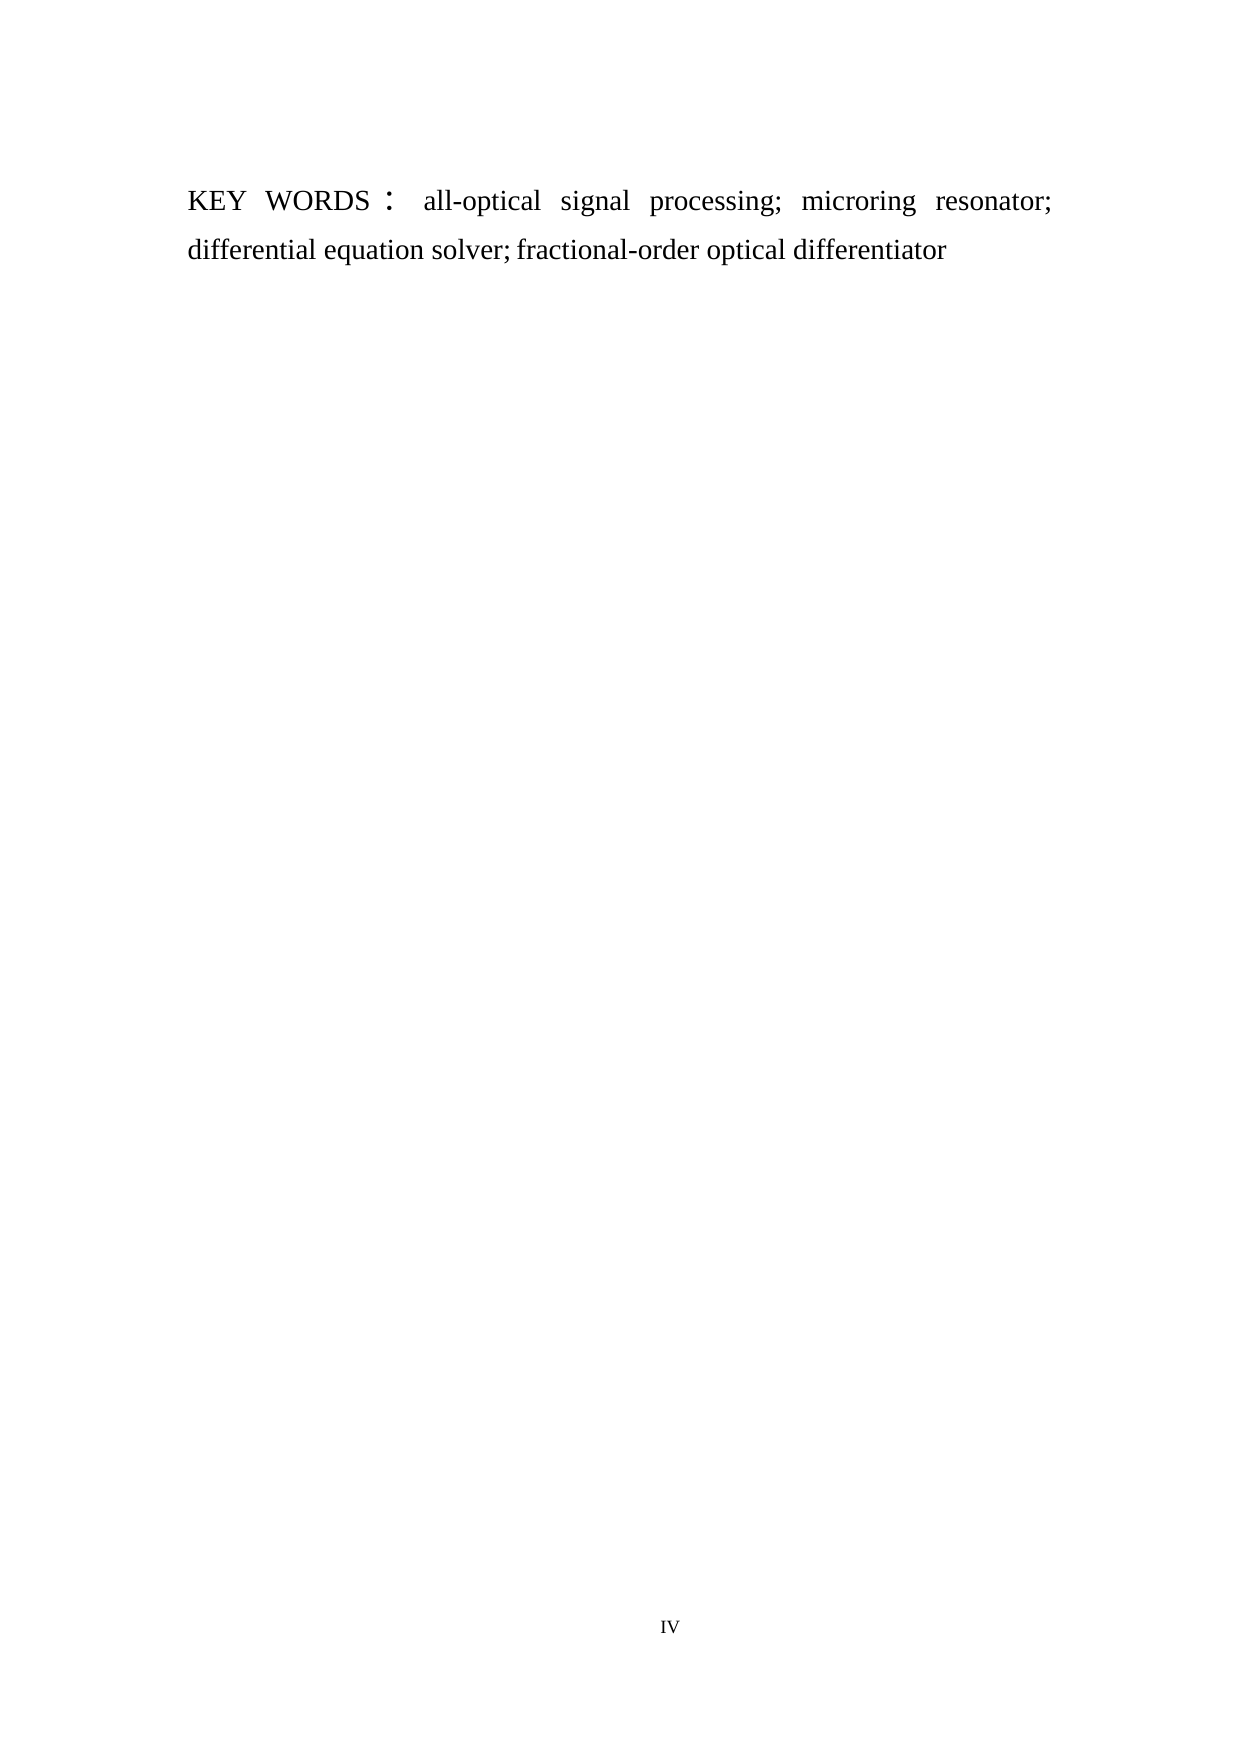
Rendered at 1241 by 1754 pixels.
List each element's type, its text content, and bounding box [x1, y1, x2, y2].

text KEY WORDS：all-optical signal processing; microring resonator; differential equation solver; fractional-order optical differentiator [187, 164, 1053, 266]
